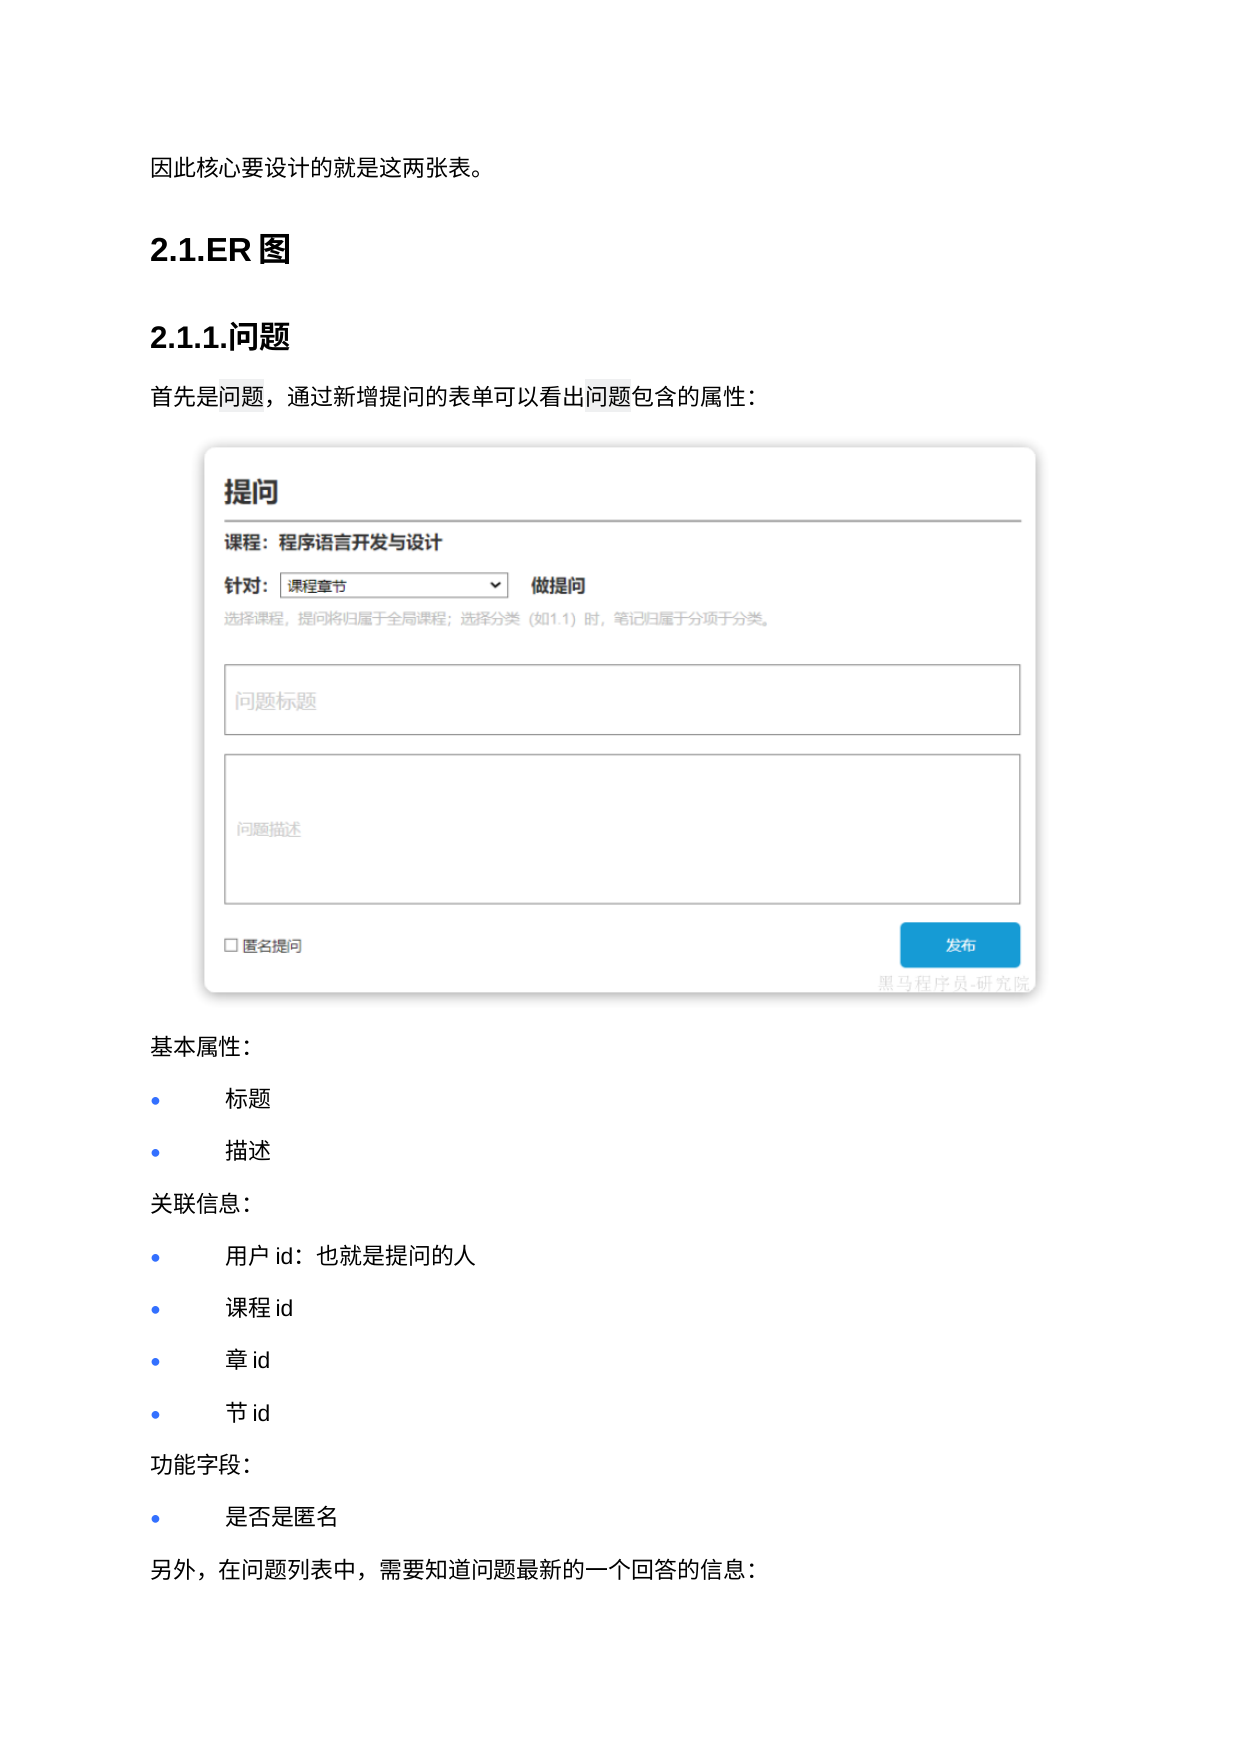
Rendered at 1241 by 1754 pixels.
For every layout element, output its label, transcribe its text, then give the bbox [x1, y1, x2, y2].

text 基本属性： [150, 1029, 1090, 1062]
text 功能字段： [150, 1447, 1090, 1480]
text 2.1.1.问题 [150, 312, 1090, 357]
text 2.1.ER图 [150, 223, 1090, 271]
text 首先是问题，通过新增提问的表单可以看出问题包含的属性： [264, 379, 585, 412]
list 是否是匿名 [150, 1499, 1090, 1532]
list 描述 [150, 1133, 1090, 1166]
list 节id [150, 1395, 1090, 1428]
list 课程id [150, 1290, 1090, 1323]
text 首先是问题，通过新增提问的表单可以看出问题包含的属性： [631, 379, 1090, 412]
text 因此核心要设计的就是这两张表。 [150, 150, 1090, 183]
text 关联信息： [150, 1186, 1090, 1219]
list 标题 [150, 1081, 1090, 1114]
picture [188, 431, 1052, 1011]
list 用户id：也就是提问的人 [150, 1238, 1090, 1271]
text 另外，在问题列表中，需要知道问题最新的一个回答的信息： [150, 1552, 1090, 1585]
list 章id [150, 1342, 1090, 1376]
